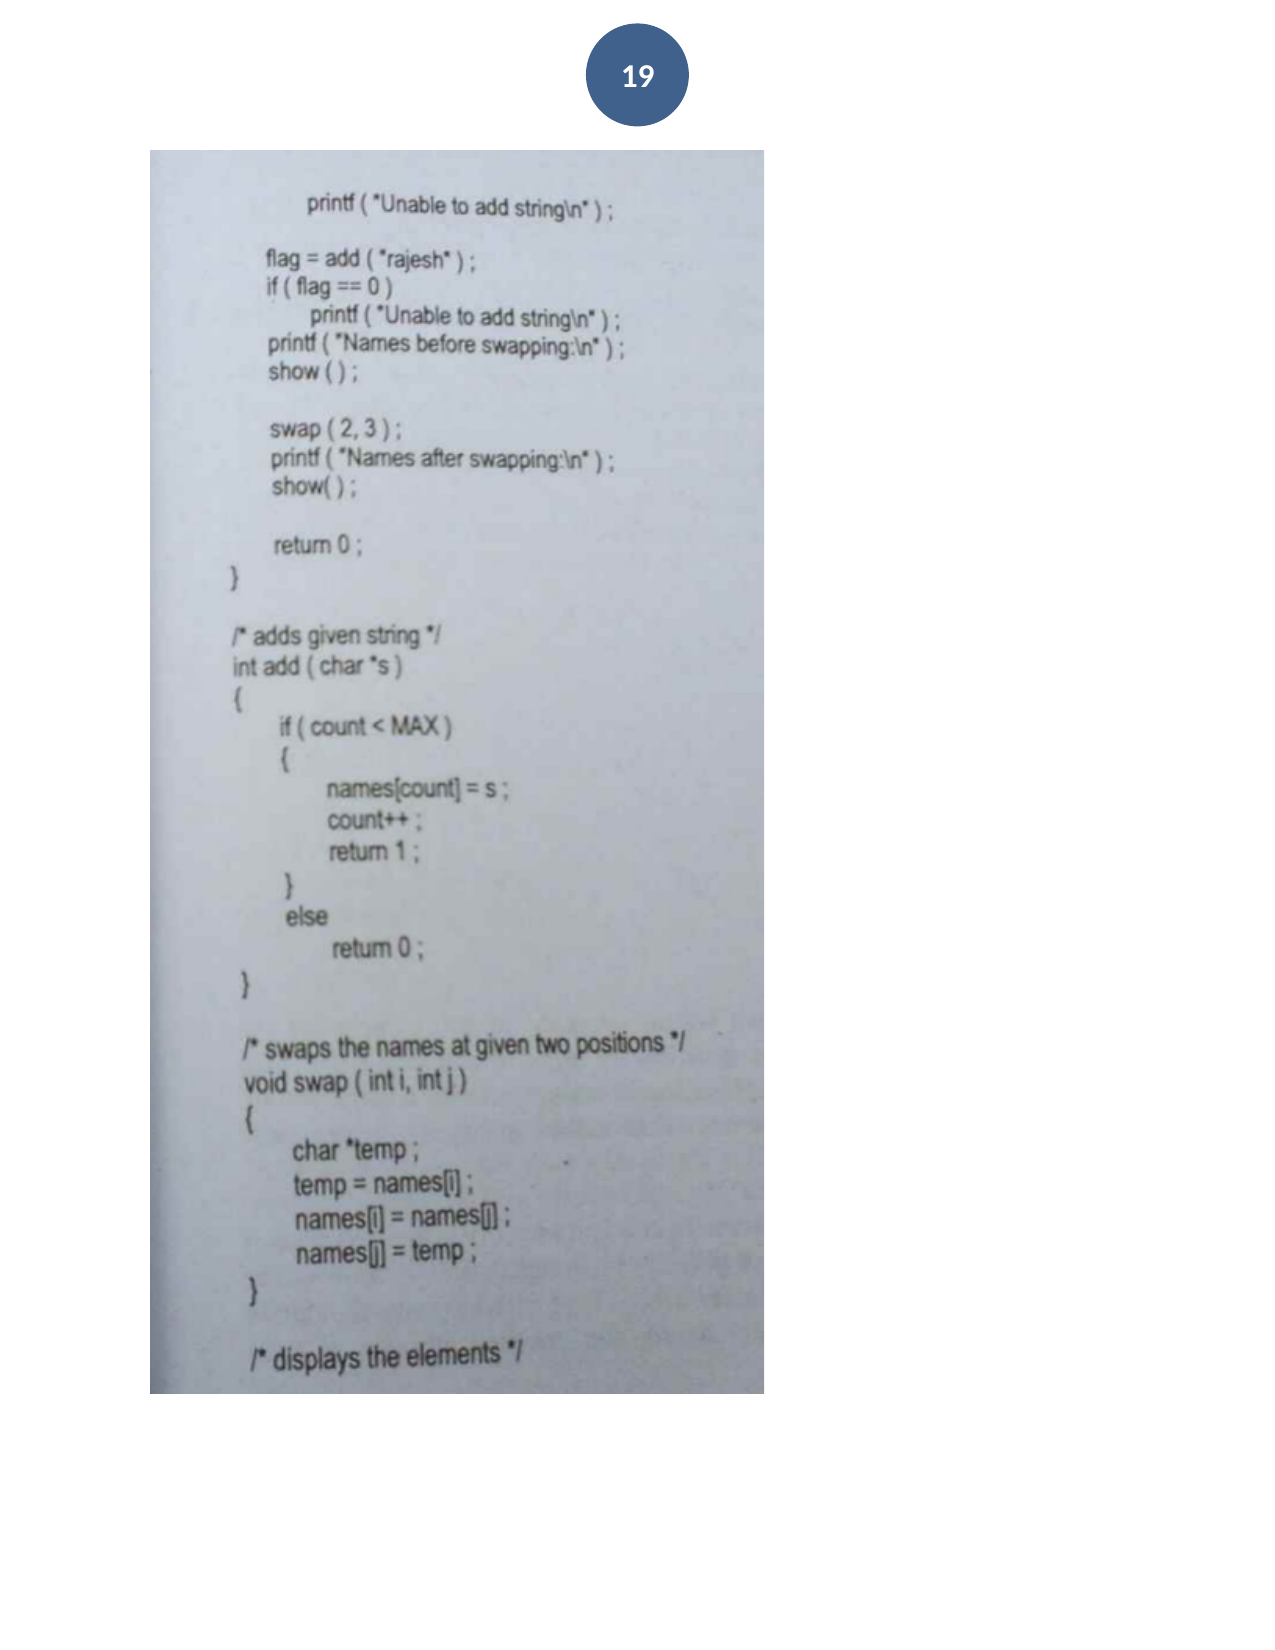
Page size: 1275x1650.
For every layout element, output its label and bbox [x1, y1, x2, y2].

picture [150, 150, 765, 1394]
